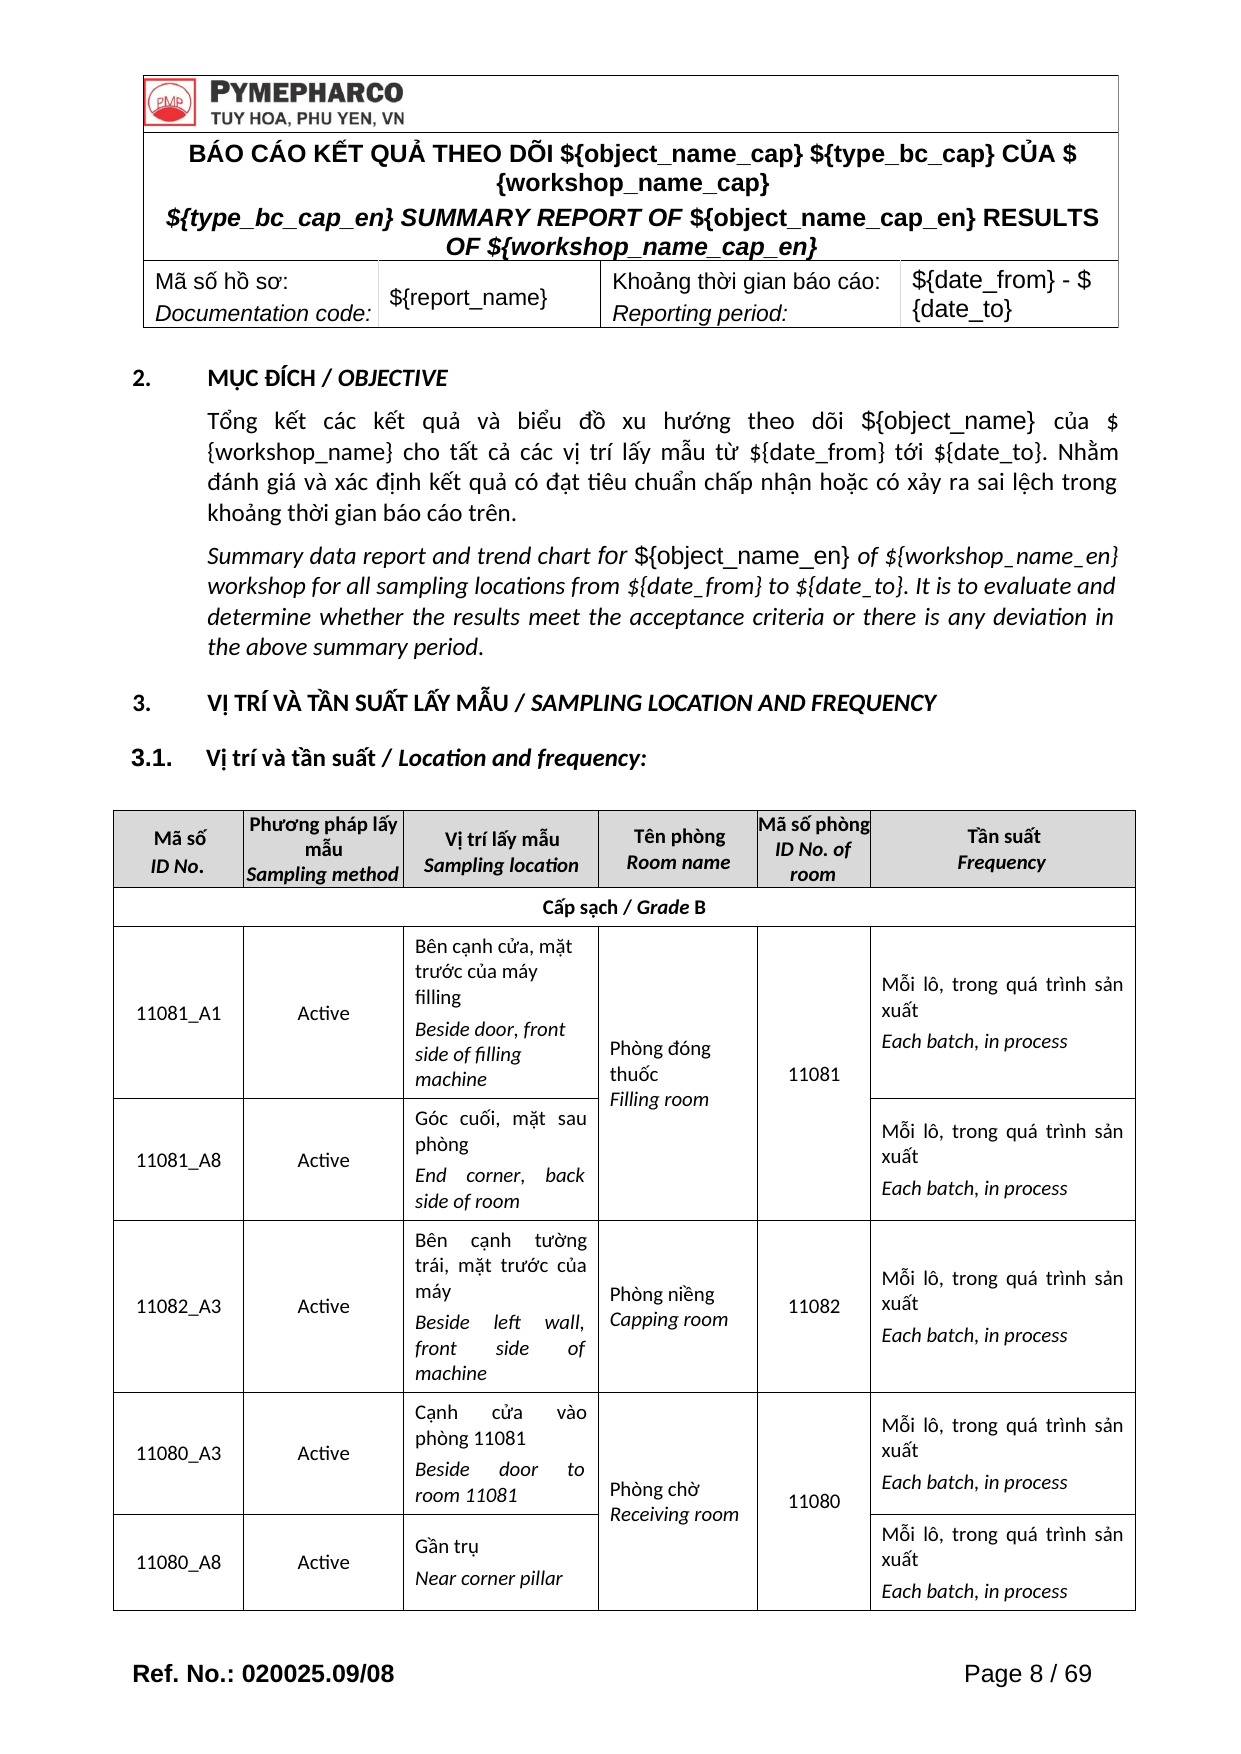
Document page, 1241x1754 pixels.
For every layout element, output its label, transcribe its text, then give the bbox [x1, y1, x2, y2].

table_header Vị trí lấy mẫu Sampling location [404, 811, 598, 887]
table_cell Phòng đóng thuốc Filling room [599, 927, 757, 1220]
table_cell Active [244, 927, 403, 1098]
table_cell 11081 [758, 927, 870, 1220]
table_cell Mỗi lô, trong quá trình sản xuất Each batch, in process [871, 1099, 1135, 1220]
table_cell 11080_A8 [114, 1515, 243, 1609]
table_cell Mỗi lô, trong quá trình sản xuất Each batch, in process [871, 1393, 1135, 1513]
text Tổng kết các kết quả và biểu đồ xu hướng theo dõi ${object_name} của ${workshop_name} cho tất cả các vị trí lấy mẫu từ ${date_from} tới ${date_to}. Nhằm đánh giá và xác định kết quả có đạt tiêu chuẩn chấp nhận hoặc có xảy ra sai lệch trong khoảng thời gian báo cáo trên. [207, 405, 1119, 527]
table_cell Cấp sạch / Grade B [114, 888, 1135, 926]
table_cell 11080_A3 [114, 1393, 243, 1513]
table_cell 11082 [758, 1221, 870, 1392]
table_header Tần suất Frequency [871, 811, 1135, 887]
table_cell Mỗi lô, trong quá trình sản xuất Each batch, in process [871, 927, 1135, 1098]
table_cell Active [244, 1099, 403, 1220]
table_cell 11082_A3 [114, 1221, 243, 1392]
subtitle VỊ TRÍ VÀ TẦN SUẤT LẤY MẪU / SAMPLING LOCATION AND FREQUENCY [132, 687, 1119, 717]
table_cell Bên cạnh tường trái, mặt trước của máy Beside left wall, front side of machine [404, 1221, 598, 1392]
table_cell Mỗi lô, trong quá trình sản xuất Each batch, in process [871, 1515, 1135, 1609]
table_header Mã số ID No. [114, 811, 243, 887]
table_header Mã số phòng ID No. of room [758, 811, 870, 887]
table_header Phương pháp lấy mẫu Sampling method [244, 811, 403, 887]
table_cell Phòng niềng Capping room [599, 1221, 757, 1392]
table_cell Active [244, 1515, 403, 1609]
table_cell 11080 [758, 1393, 870, 1609]
table_cell 11081_A1 [114, 927, 243, 1098]
table_header Tên phòng Room name [599, 811, 757, 887]
picture [144, 78, 404, 127]
table_cell Mỗi lô, trong quá trình sản xuất Each batch, in process [871, 1221, 1135, 1392]
table_cell Active [244, 1393, 403, 1513]
table_cell Góc cuối, mặt sau phòng End corner, back side of room [404, 1099, 598, 1220]
table_cell Cạnh cửa vào phòng 11081 Beside door to room 11081 [404, 1393, 598, 1513]
subtitle Vị trí và tần suất / Location and frequency: [131, 742, 1119, 773]
subtitle MỤC ĐÍCH / OBJECTIVE [132, 362, 1119, 393]
table_cell Gần trụ Near corner pillar [404, 1515, 598, 1609]
table_cell Active [244, 1221, 403, 1392]
table_cell 11081_A8 [114, 1099, 243, 1220]
table_cell Phòng chờ Receiving room [599, 1393, 757, 1609]
text Summary data report and trend chart for ${object_name_en} of ${workshop_name_en} workshop for all sampling locations from ${date_from} to ${date_to}. It is to evaluate and determine whether the results meet the acceptance criteria or there is any deviation in the above summary period. [207, 540, 1119, 662]
table_cell Bên cạnh cửa, mặt trước của máy filling Beside door, front side of filling machine [404, 927, 598, 1098]
